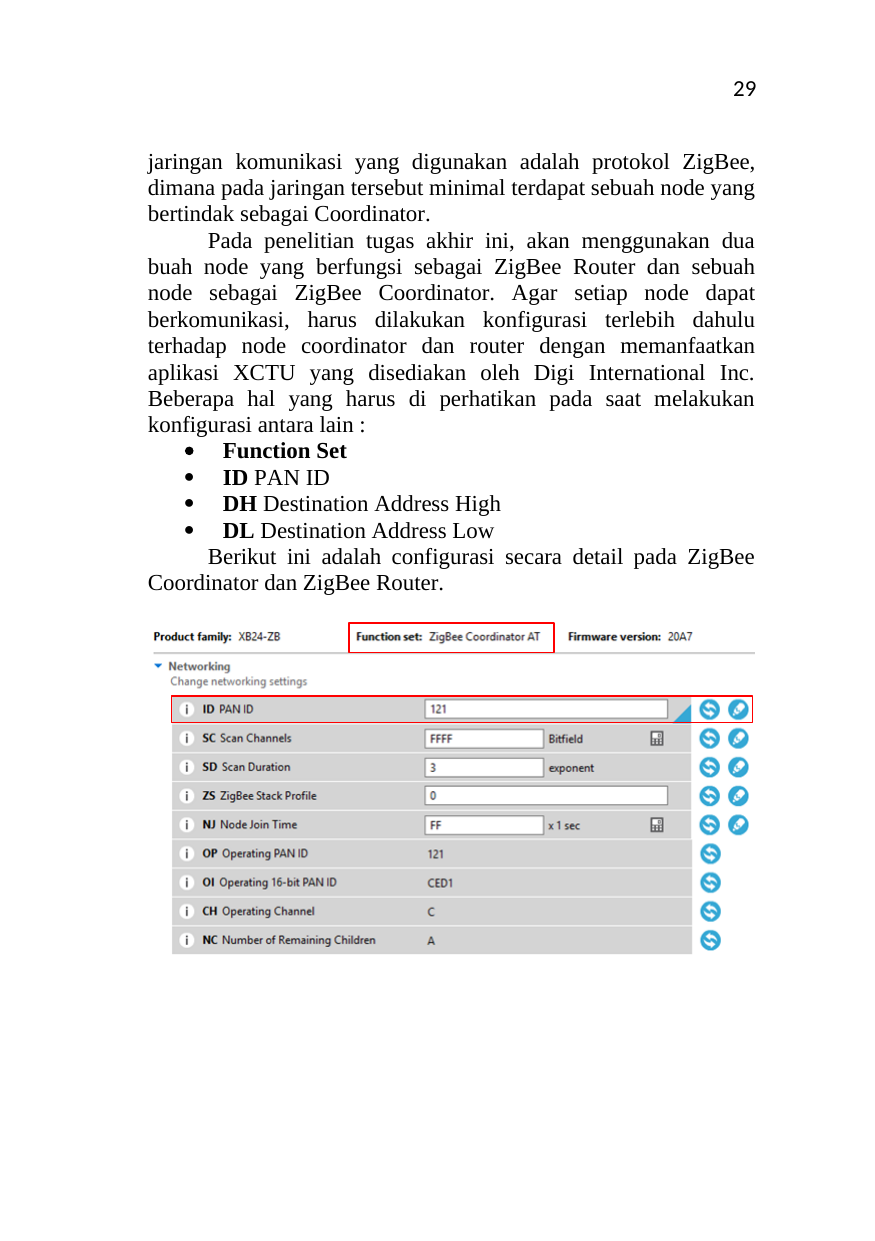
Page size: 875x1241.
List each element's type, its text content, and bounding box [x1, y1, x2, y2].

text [148, 148, 756, 227]
list Function Set [185, 438, 756, 464]
list DL Destination Address Low [185, 517, 756, 543]
list DH Destination Address High [185, 490, 756, 517]
picture [148, 622, 755, 956]
text Pada penelitian tugas akhir ini, akan menggunakan dua buah node yang berfungsi sebagai ZigBee Router dan sebuah node sebagai ZigBee Coordinator. Agar setiap node dapat berkomunikasi, harus dilakukan konfigurasi terlebih dahulu terhadap node coordinator dan router dengan memanfaatkan aplikasi XCTU yang disediakan oleh Digi International Inc. Beberapa hal yang harus di perhatikan pada saat melakukan konfigurasi antara lain : [148, 227, 756, 438]
text Berikut ini adalah configurasi secara detail pada ZigBee Coordinator dan ZigBee Router. [148, 543, 756, 596]
list ID PAN ID [185, 464, 756, 490]
picture [350, 624, 553, 652]
